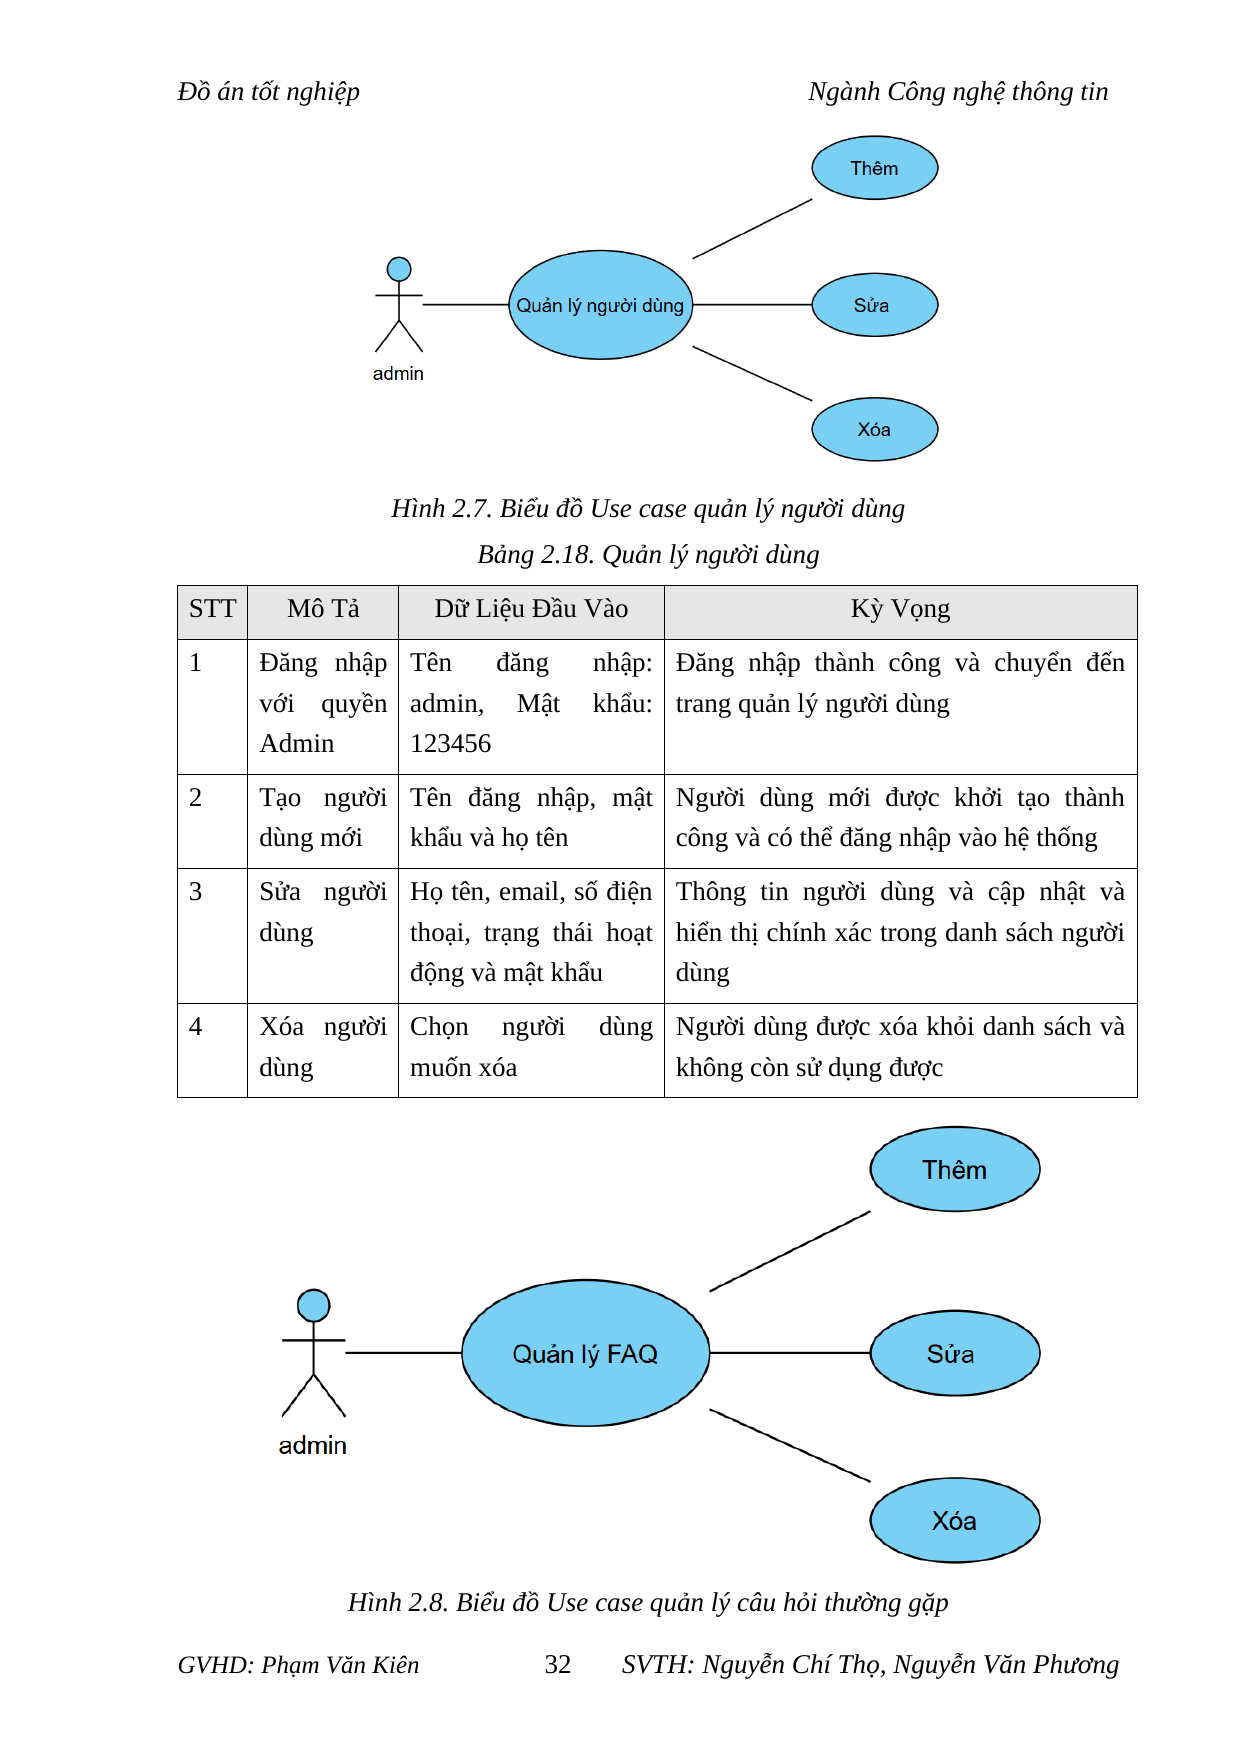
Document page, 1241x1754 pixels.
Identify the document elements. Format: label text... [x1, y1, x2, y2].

table_cell 1 [178, 640, 247, 774]
table_cell Tên đăng nhập: admin, Mật khẩu: 123456 [399, 640, 664, 774]
table_header Mô Tả [248, 586, 398, 639]
text Hình 2.8. Biểu đồ Use case quản lý câu hỏi thường gặp [177, 1586, 1122, 1618]
table_header Dữ Liệu Đầu Vào [399, 586, 664, 639]
table_header STT [178, 586, 247, 639]
table_cell Xóa người dùng [248, 1004, 398, 1097]
table_cell 2 [178, 775, 247, 868]
table_cell Tên đăng nhập, mật khẩu và họ tên [399, 775, 664, 868]
table_cell Đăng nhập thành công và chuyển đến trang quản lý người dùng [665, 640, 1137, 774]
text Bảng 2.18. Quản lý người dùng [177, 538, 1122, 569]
table_header Kỳ Vọng [665, 586, 1137, 639]
table_cell Đăng nhập với quyền Admin [248, 640, 398, 774]
table_cell Người dùng mới được khởi tạo thành công và có thể đăng nhập vào hệ thống [665, 775, 1137, 868]
table_cell 4 [178, 1004, 247, 1097]
table_cell Người dùng được xóa khỏi danh sách và không còn sử dụng được [665, 1004, 1137, 1097]
picture [337, 118, 963, 477]
picture [223, 1104, 1077, 1571]
table_cell Sửa người dùng [248, 869, 398, 1003]
table_cell Tạo người dùng mới [248, 775, 398, 868]
table_cell Họ tên, email, số điện thoại, trạng thái hoạt động và mật khẩu [399, 869, 664, 1003]
table_cell 3 [178, 869, 247, 1003]
table_cell Chọn người dùng muốn xóa [399, 1004, 664, 1097]
table_cell Thông tin người dùng và cập nhật và hiển thị chính xác trong danh sách người dùng [665, 869, 1137, 1003]
text Hình 2.7. Biểu đồ Use case quản lý người dùng [177, 492, 1122, 523]
